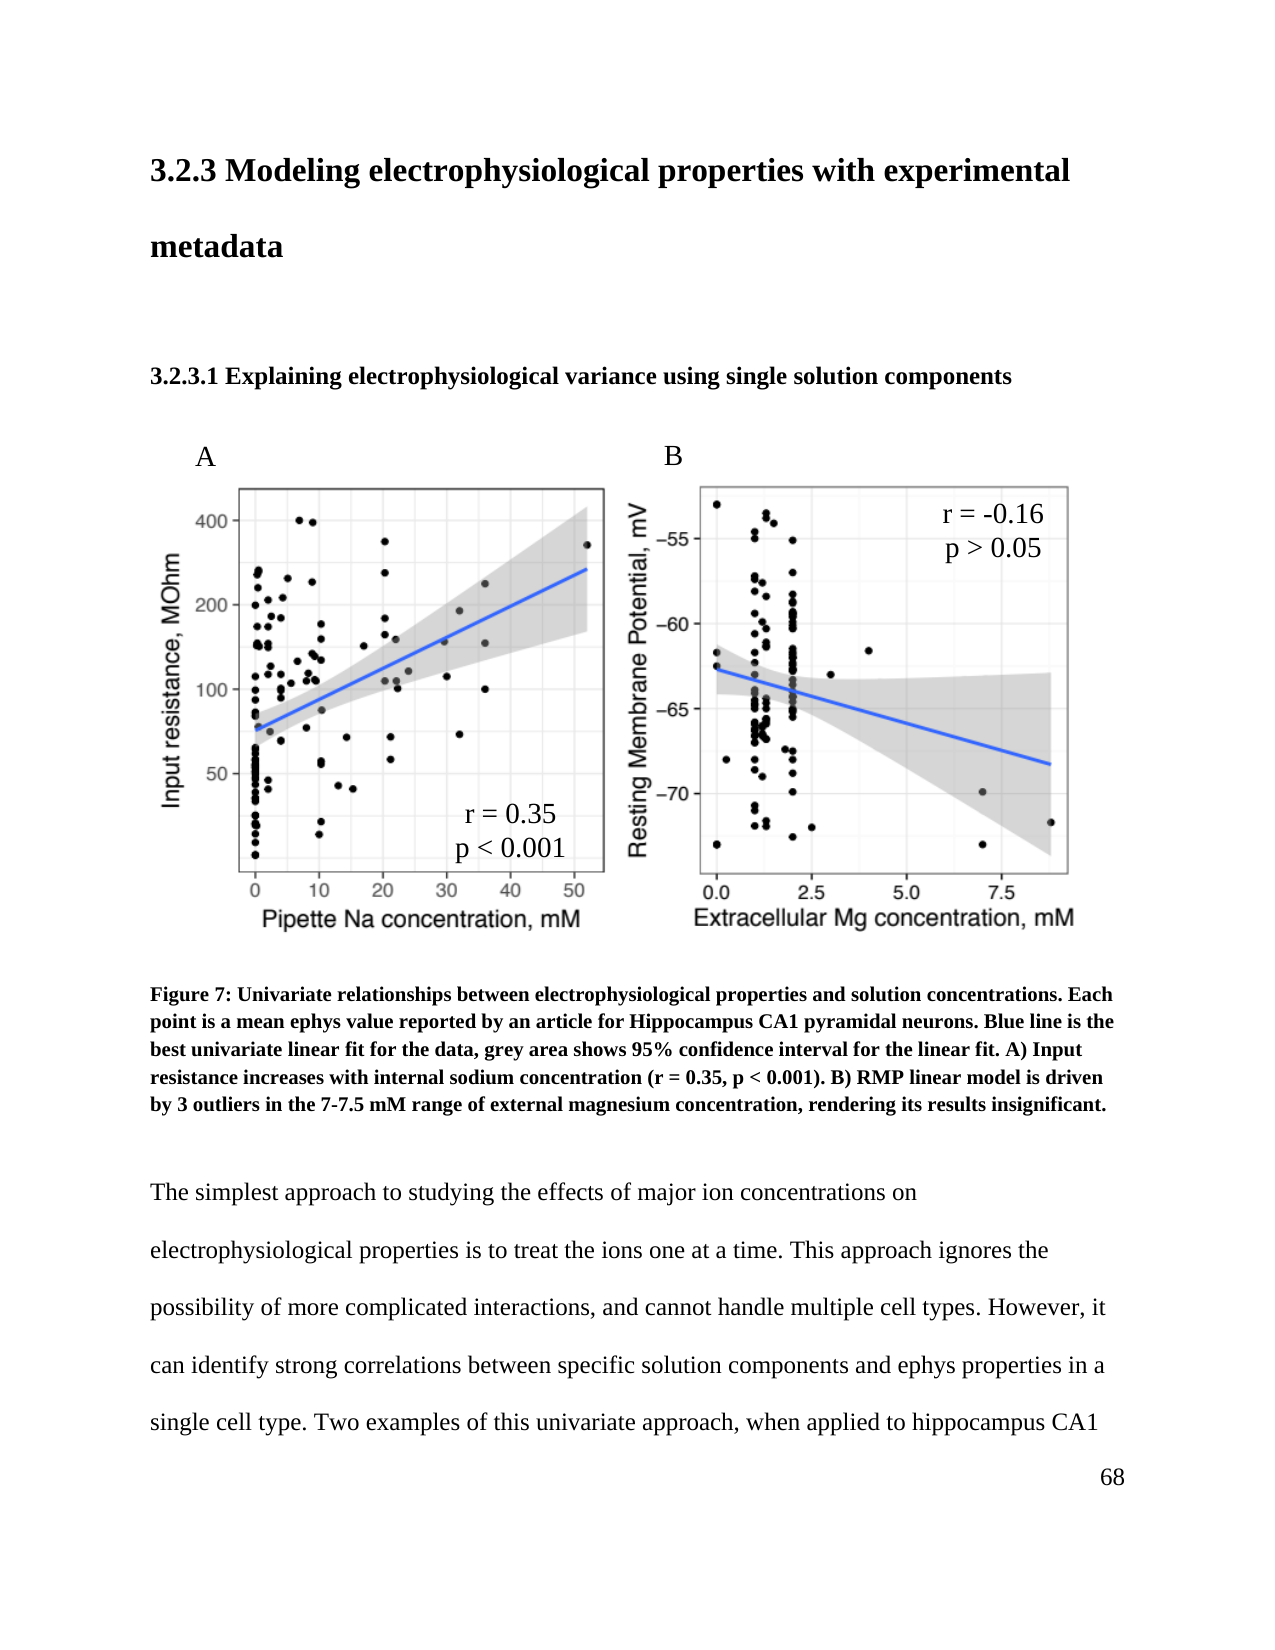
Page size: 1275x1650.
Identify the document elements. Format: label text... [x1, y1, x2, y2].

subtitle Explaining electrophysiological variance using single solution components [150, 361, 1125, 389]
subtitle Modeling electrophysiological properties with experimental metadata [150, 150, 1125, 265]
text Figure 7: Univariate relationships between electrophysiological properties and solution concentrations. Each point is a mean ephys value reported by an article for Hippocampus CA1 pyramidal neurons. Blue line is the best univariate linear fit for the data, grey area shows 95% confidence interval for the linear fit. A) Input resistance increases with internal sodium concentration (r = 0.35, p < 0.001). B) RMP linear model is driven by 3 outliers in the 7-7.5 mM range of external magnesium concentration, rendering its results insignificant. [150, 982, 1125, 1116]
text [150, 1177, 1125, 1436]
